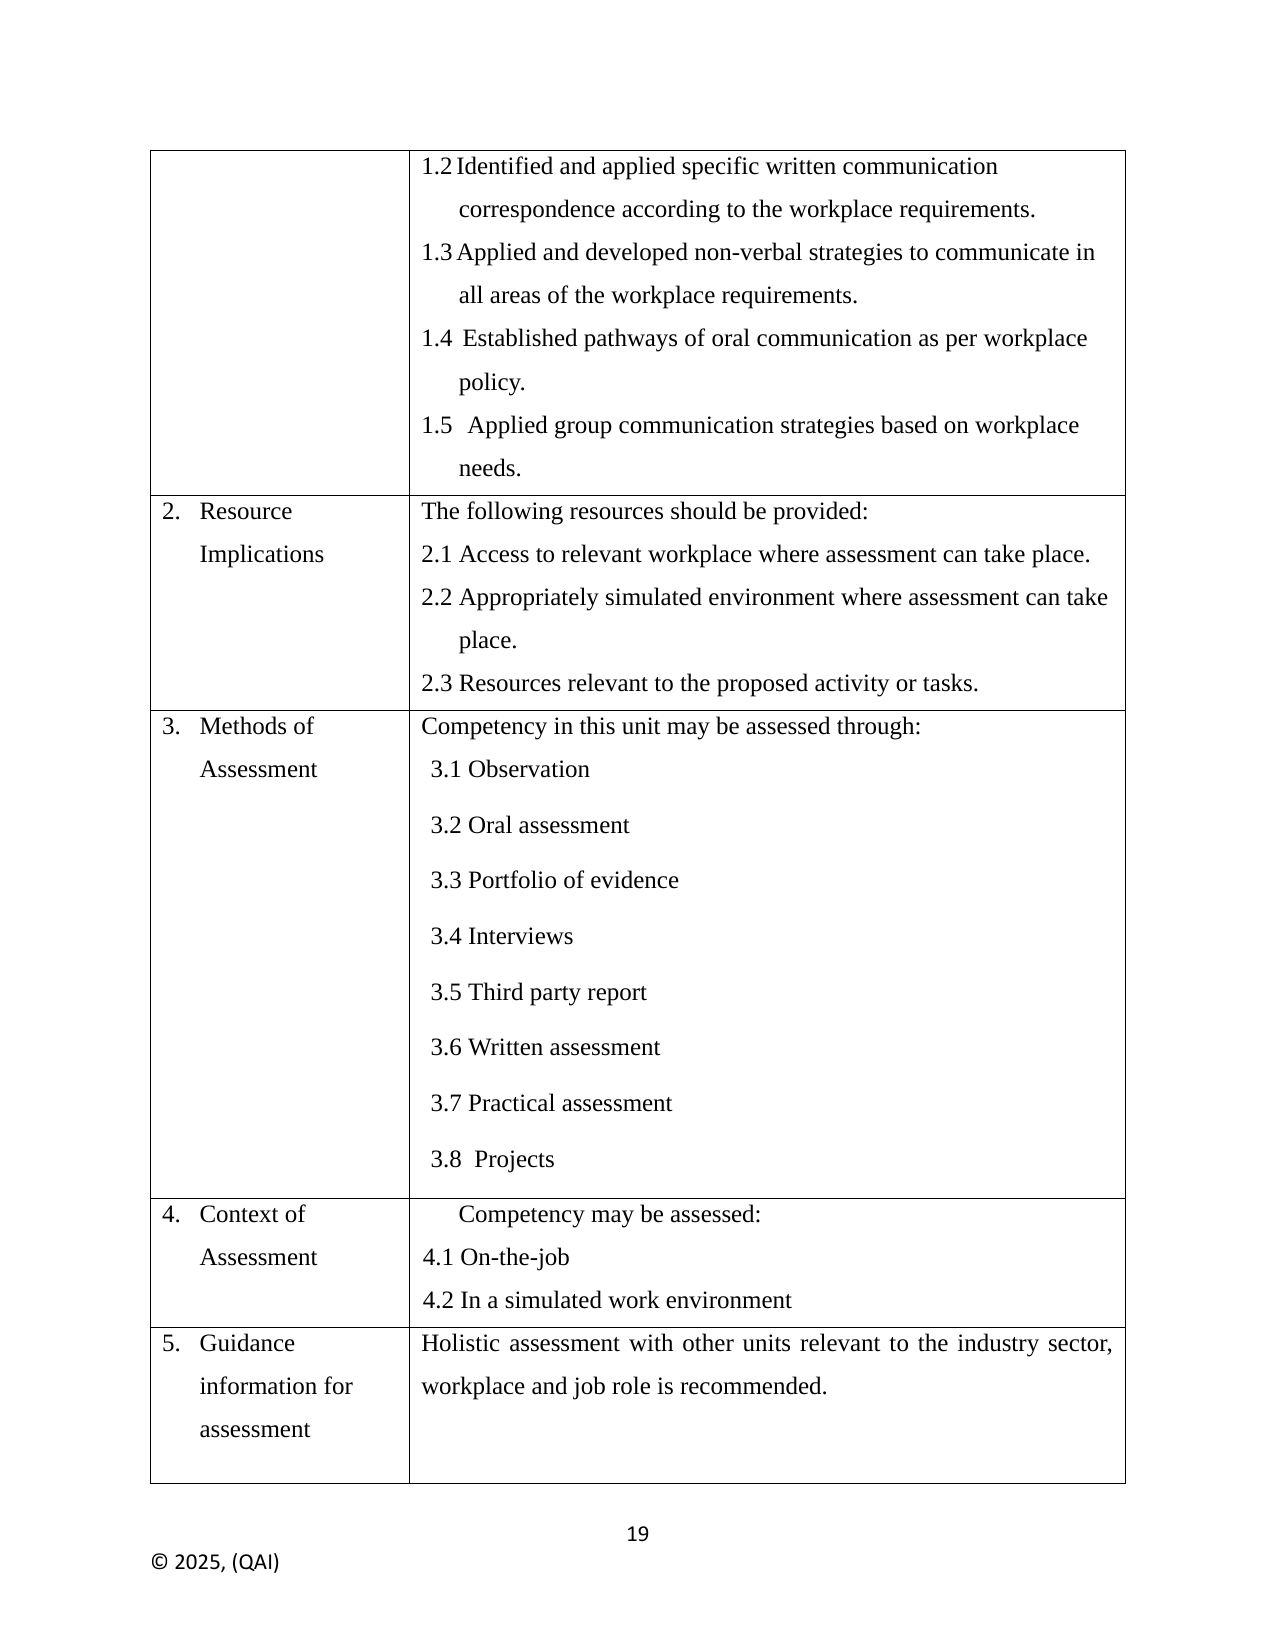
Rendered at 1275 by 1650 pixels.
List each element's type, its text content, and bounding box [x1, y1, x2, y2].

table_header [410, 151, 1125, 495]
table_cell Context of Assessment [151, 1199, 409, 1327]
table_cell The following resources should be provided: Access to relevant workplace where assessment can take place. Appropriately simulated environment where assessment can take place. Resources relevant to the proposed activity or tasks. [410, 496, 1125, 710]
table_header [151, 151, 409, 495]
table_cell Resource Implications [151, 496, 409, 710]
table_cell Competency may be assessed: On-the-job In a simulated work environment [410, 1199, 1125, 1327]
table_cell Methods of Assessment [151, 711, 409, 1198]
table_cell Competency in this unit may be assessed through: Observation Oral assessment Portfolio of evidence Interviews Third party report Written assessment Practical assessment Projects [410, 711, 1125, 1198]
table_cell Guidance information for assessment [151, 1328, 409, 1483]
table_cell Holistic assessment with other units relevant to the industry sector, workplace and job role is recommended. [410, 1328, 1125, 1483]
